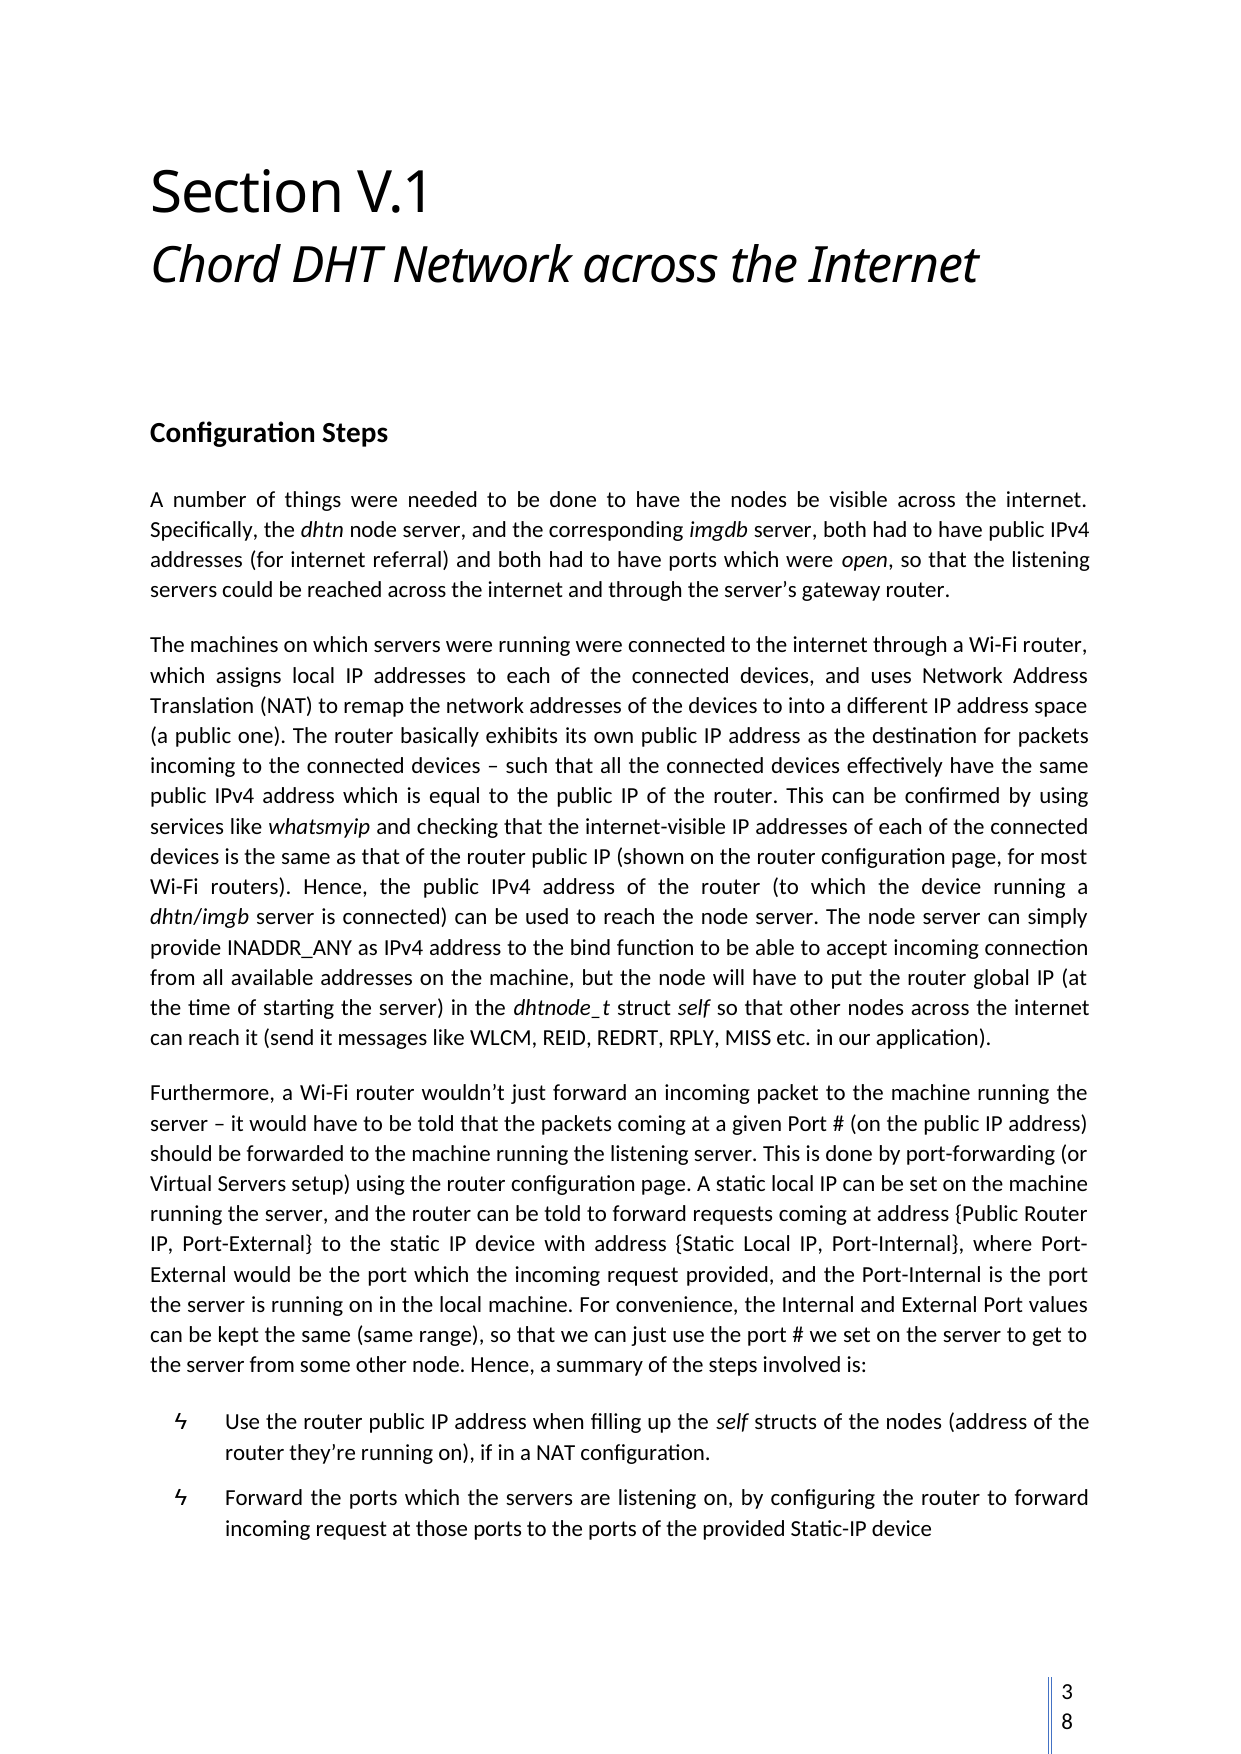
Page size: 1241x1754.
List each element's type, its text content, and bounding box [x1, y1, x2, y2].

list Use the router public IP address when filling up the self structs of the nodes (address of the router they’re running on), if in a NAT configuration. [187, 1406, 1090, 1466]
title Section V.1 [150, 150, 1090, 229]
text The machines on which servers were running were connected to the internet through a Wi-Fi router, which assigns local IP addresses to each of the connected devices, and uses Network Address Translation (NAT) to remap the network addresses of the devices to into a different IP address space (a public one). The router basically exhibits its own public IP address as the destination for packets incoming to the connected devices – such that all the connected devices effectively have the same public IPv4 address which is equal to the public IP of the router. This can be confirmed by using services like whatsmyip and checking that the internet-visible IP addresses of each of the connected devices is the same as that of the router public IP (shown on the router configuration page, for most Wi-Fi routers). Hence, the public IPv4 address of the router (to which the device running a dhtn/imgb server is connected) can be used to reach the node server. The node server can simply provide INADDR_ANY as IPv4 address to the bind function to be able to accept incoming connection from all available addresses on the machine, but the node will have to put the router global IP (at the time of starting the server) in the dhtnode_t struct self so that other nodes across the internet can reach it (send it messages like WLCM, REID, REDRT, RPLY, MISS etc. in our application). [150, 631, 1090, 1051]
text Configuration Steps [150, 414, 1090, 450]
list Forward the ports which the servers are listening on, by configuring the router to forward incoming request at those ports to the ports of the provided Static-IP device [187, 1481, 1090, 1542]
title Chord DHT Network across the Internet [150, 229, 1090, 298]
text A number of things were needed to be done to have the nodes be visible across the internet. Specifically, the dhtn node server, and the corresponding imgdb server, both had to have public IPv4 addresses (for internet referral) and both had to have ports which were open, so that the listening servers could be reached across the internet and through the server’s gateway router. [150, 485, 1090, 603]
text Furthermore, a Wi-Fi router wouldn’t just forward an incoming packet to the machine running the server – it would have to be told that the packets coming at a given Port # (on the public IP address) should be forwarded to the machine running the listening server. This is done by port-forwarding (or Virtual Servers setup) using the router configuration page. A static local IP can be set on the machine running the server, and the router can be told to forward requests coming at address {Public Router IP, Port-External} to the static IP device with address {Static Local IP, Port-Internal}, where Port-External would be the port which the incoming request provided, and the Port-Internal is the port the server is running on in the local machine. For convenience, the Internal and External Port values can be kept the same (same range), so that we can just use the port # we set on the server to get to the server from some other node. Hence, a summary of the steps involved is: [150, 1078, 1090, 1378]
